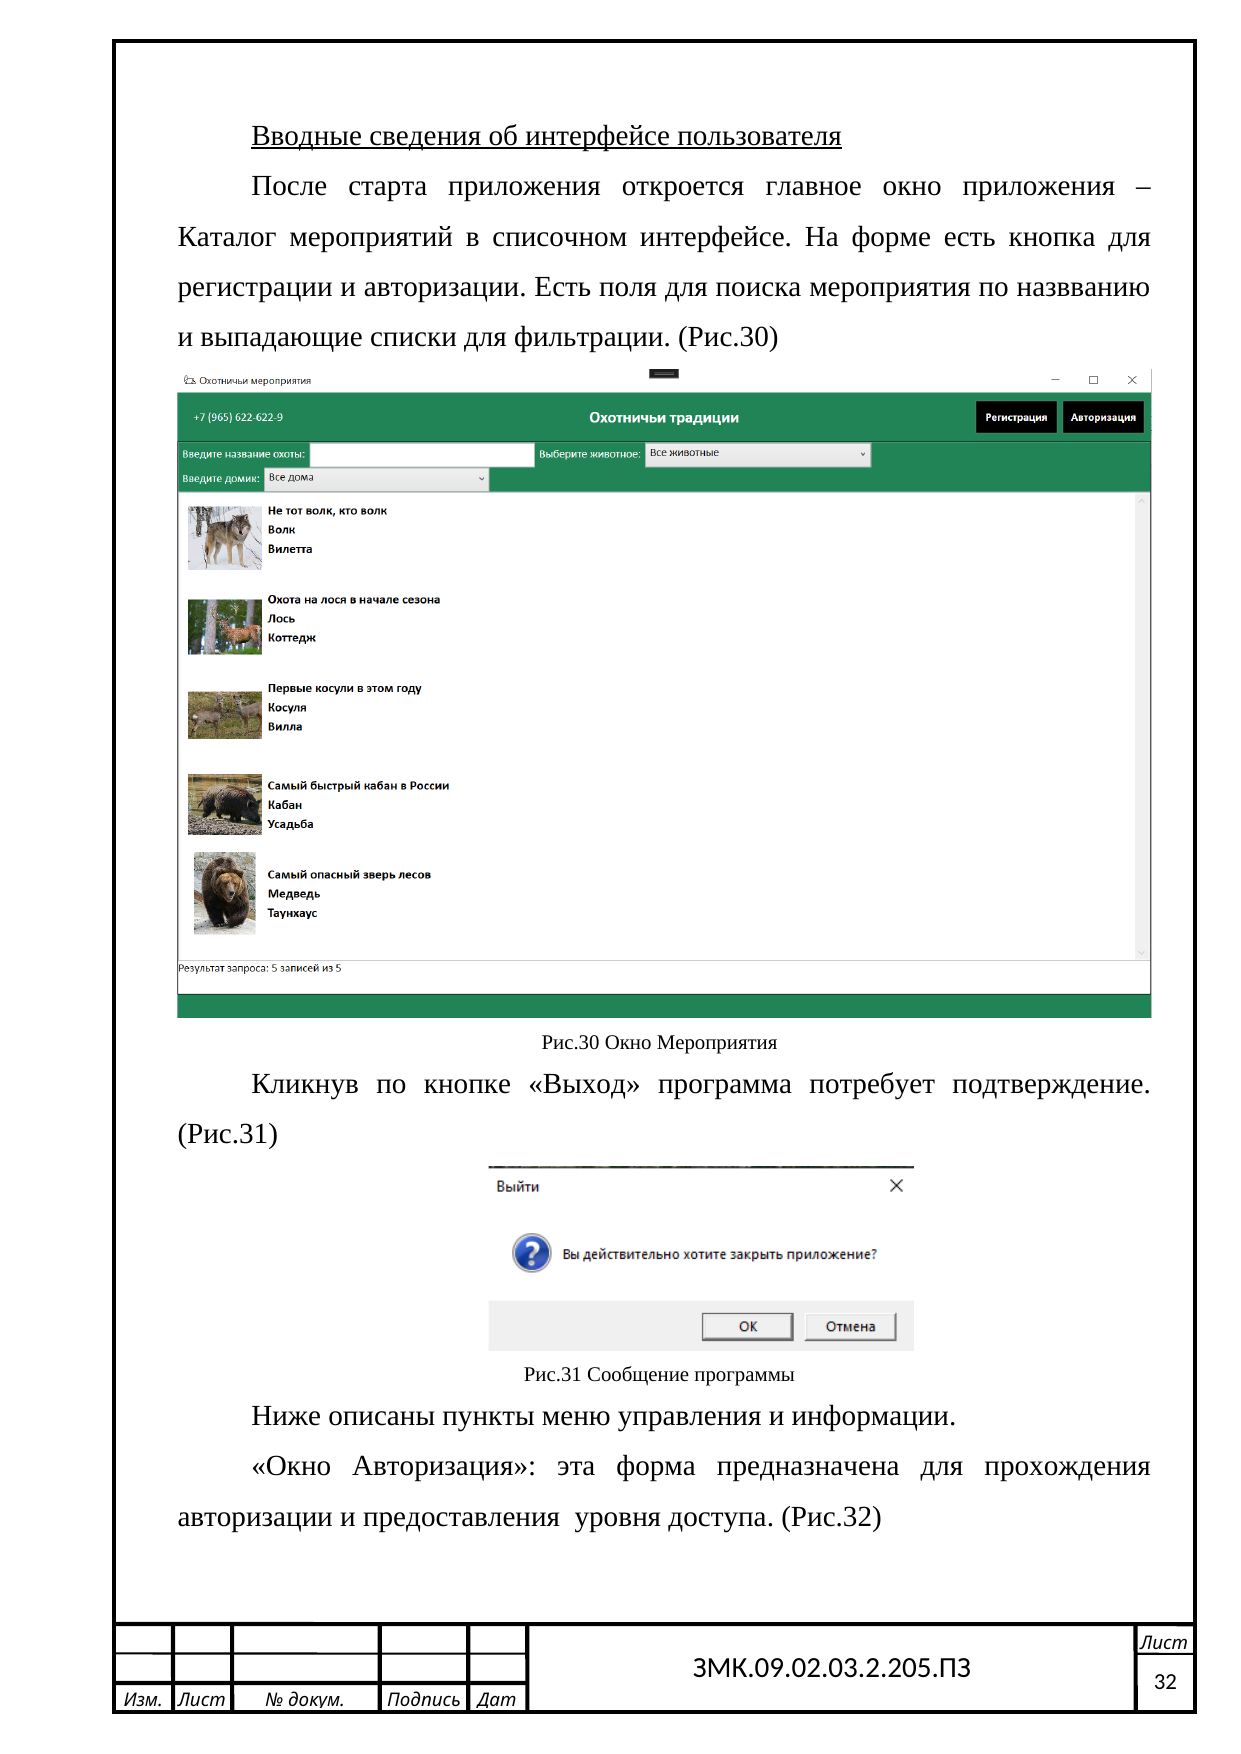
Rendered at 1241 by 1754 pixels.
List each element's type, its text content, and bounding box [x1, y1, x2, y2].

picture [177, 369, 1152, 1018]
text Вводные сведения об интерфейсе пользователя [177, 118, 1152, 152]
text «Окно Авторизация»: эта форма предназначена для прохождения авторизации и предоставления уровня доступа. (Рис.32) [177, 1448, 1152, 1532]
picture [488, 1166, 914, 1351]
text Ниже описаны пункты меню управления и информации. [177, 1398, 1152, 1432]
text После старта приложения откроется главное окно приложения – Каталог мероприятий в списочном интерфейсе. На форме есть кнопка для регистрации и авторизации. Есть поля для поиска мероприятия по назвванию и выпадающие списки для фильтрации. (Рис.30) [177, 168, 1152, 353]
text Кликнув по кнопке «Выход» программа потребует подтверждение. (Рис.31) [177, 1066, 1152, 1149]
text Рис.31 Сообщение программы [177, 1362, 1141, 1386]
text Рис.30 Окно Мероприятия [177, 1030, 1141, 1054]
